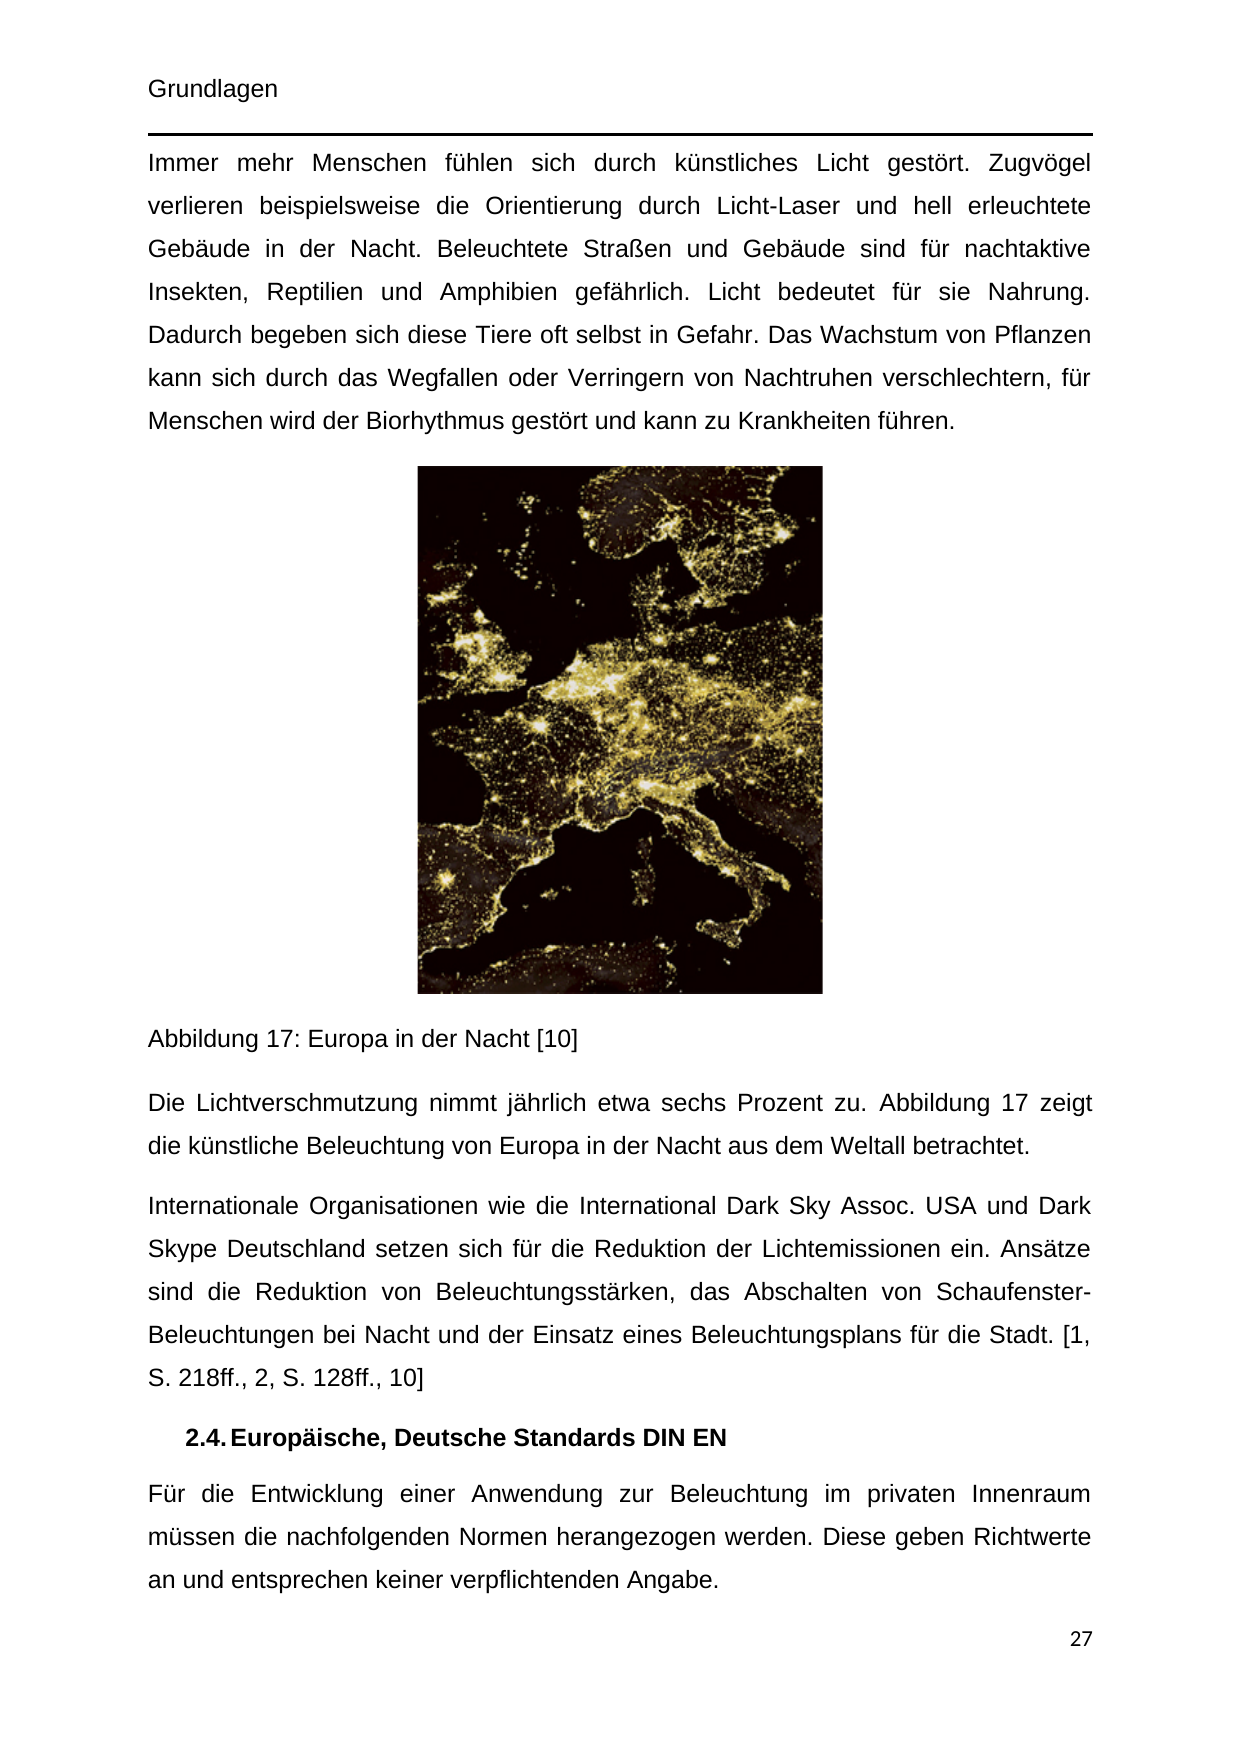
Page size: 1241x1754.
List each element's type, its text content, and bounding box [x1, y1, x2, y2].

text Abbildung 17: Europa in der Nacht [10] [148, 1024, 1093, 1053]
text Die Lichtverschmutzung nimmt jährlich etwa sechs Prozent zu. Abbildung 17 zeigt die künstliche Beleuchtung von Europa in der Nacht aus dem Weltall betrachtet. [148, 1088, 1093, 1160]
list Europäische, Deutsche Standards DIN EN [185, 1423, 1093, 1452]
picture [417, 466, 823, 994]
text Internationale Organisationen wie die International Dark Sky Assoc. USA und Dark Skype Deutschland setzen sich für die Reduktion der Lichtemissionen ein. Ansätze sind die Reduktion von Beleuchtungsstärken, das Abschalten von Schaufenster-Beleuchtungen bei Nacht und der Einsatz eines Beleuchtungsplans für die Stadt. [1, S. 218ff., 2, S. 128ff., 10] [148, 1191, 1093, 1392]
text Immer mehr Menschen fühlen sich durch künstliches Licht gestört. Zugvögel verlieren beispielsweise die Orientierung durch Licht-Laser und hell erleuchtete Gebäude in der Nacht. Beleuchtete Straßen und Gebäude sind für nachtaktive Insekten, Reptilien und Amphibien gefährlich. Licht bedeutet für sie Nahrung. Dadurch begeben sich diese Tiere oft selbst in Gefahr. Das Wachstum von Pflanzen kann sich durch das Wegfallen oder Verringern von Nachtruhen verschlechtern, für Menschen wird der Biorhythmus gestört und kann zu Krankheiten führen. [148, 148, 1093, 435]
text Für die Entwicklung einer Anwendung zur Beleuchtung im privaten Innenraum müssen die nachfolgenden Normen herangezogen werden. Diese geben Richtwerte an und entsprechen keiner verpflichtenden Angabe. [148, 1479, 1093, 1594]
